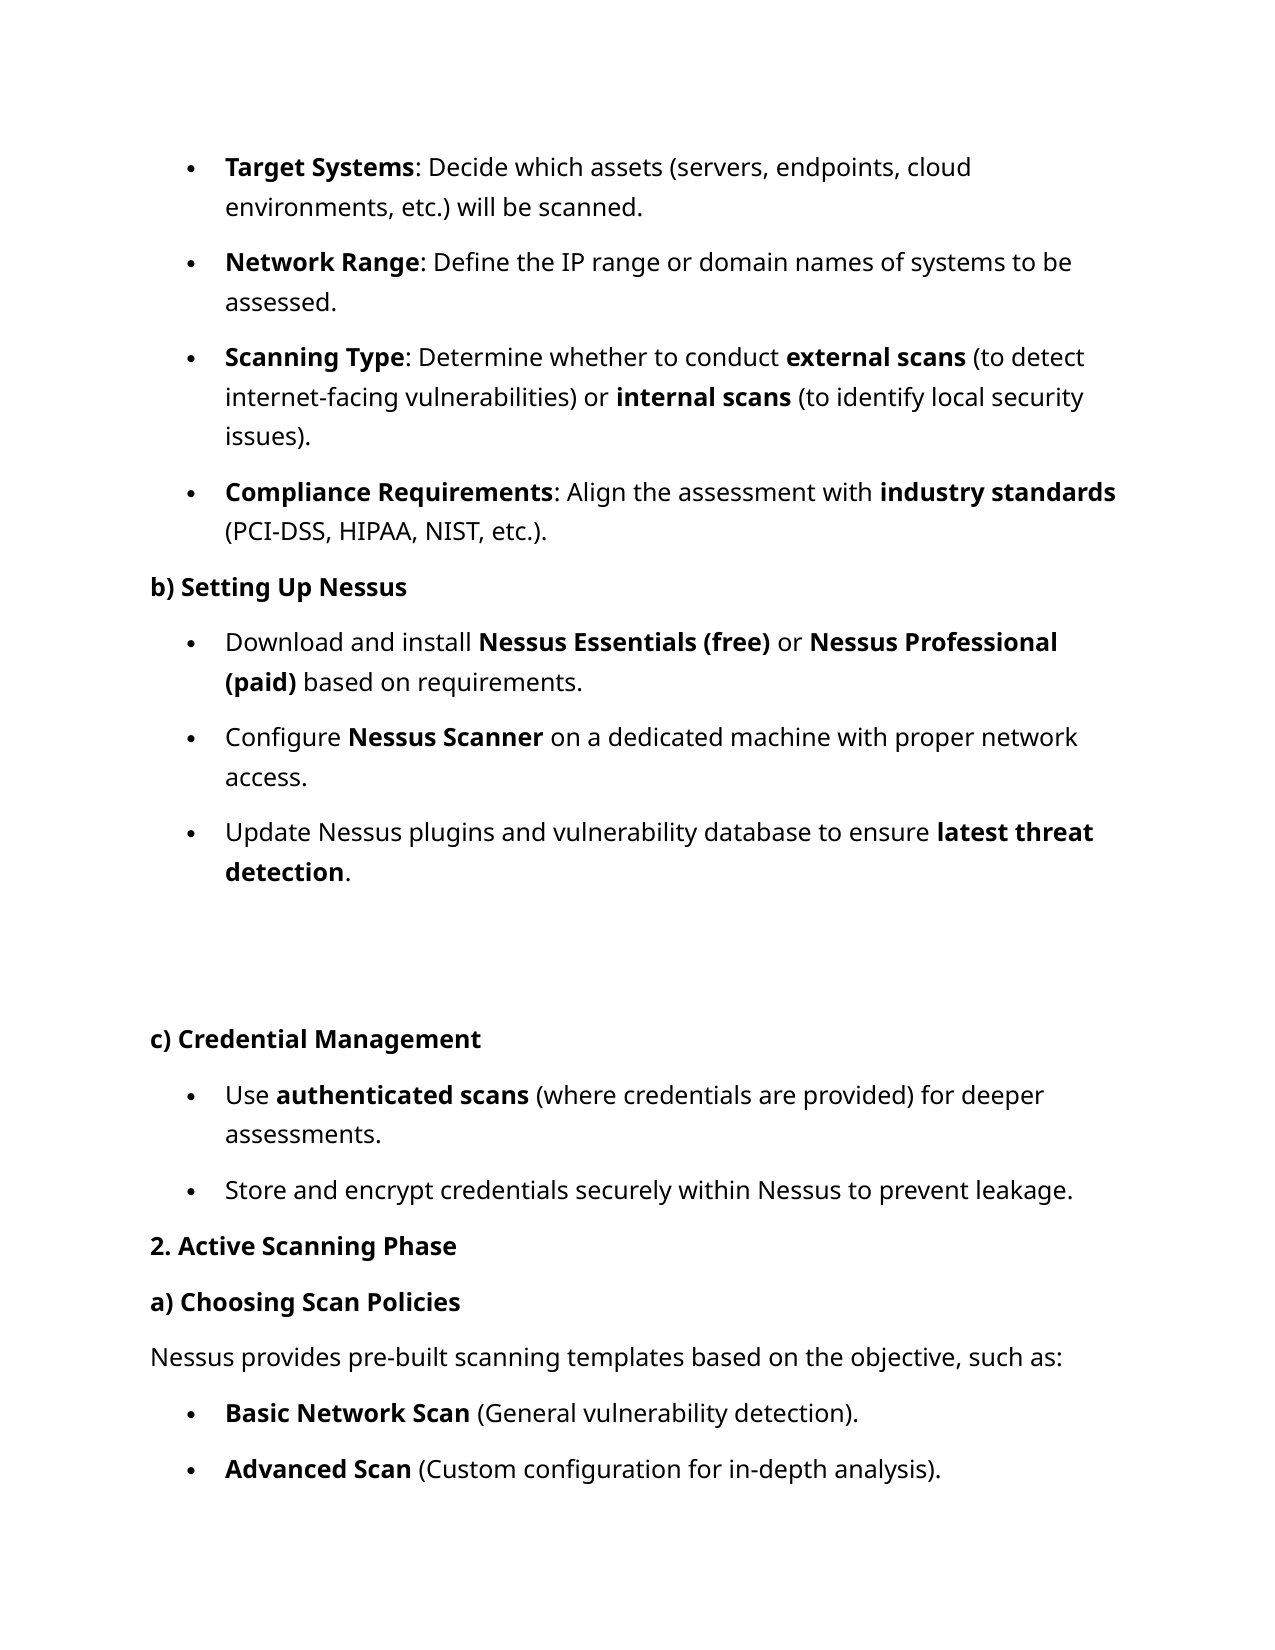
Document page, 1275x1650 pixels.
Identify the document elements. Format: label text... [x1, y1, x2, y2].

text b) Setting Up Nessus [150, 569, 1125, 603]
list Download and install Nessus Essentials (free) or Nessus Professional (paid) based on requirements. [187, 625, 1125, 698]
list Use authenticated scans (where credentials are provided) for deeper assessments. [187, 1077, 1125, 1151]
list Store and encrypt credentials securely within Nessus to prevent leakage. [187, 1172, 1125, 1207]
list Configure Nessus Scanner on a dedicated machine with proper network access. [187, 720, 1125, 793]
list Compliance Requirements: Align the assessment with industry standards (PCI-DSS, HIPAA, NIST, etc.). [187, 474, 1125, 547]
list Network Range: Define the IP range or domain names of systems to be assessed. [187, 245, 1125, 318]
text 2. Active Scanning Phase [150, 1228, 1125, 1262]
list Update Nessus plugins and vulnerability database to ensure latest threat detection. [187, 815, 1125, 888]
list Basic Network Scan (General vulnerability detection). [187, 1396, 1125, 1430]
list Target Systems: Decide which assets (servers, endpoints, cloud environments, etc.) will be scanned. [187, 150, 1125, 223]
list Scanning Type: Determine whether to conduct external scans (to detect internet-facing vulnerabilities) or internal scans (to identify local security issues). [187, 340, 1125, 452]
text c) Credential Management [150, 1022, 1125, 1056]
text a) Choosing Scan Policies [150, 1284, 1125, 1318]
text Nessus provides pre-built scanning templates based on the objective, such as: [150, 1340, 1125, 1374]
list Advanced Scan (Custom configuration for in-depth analysis). [187, 1452, 1125, 1486]
